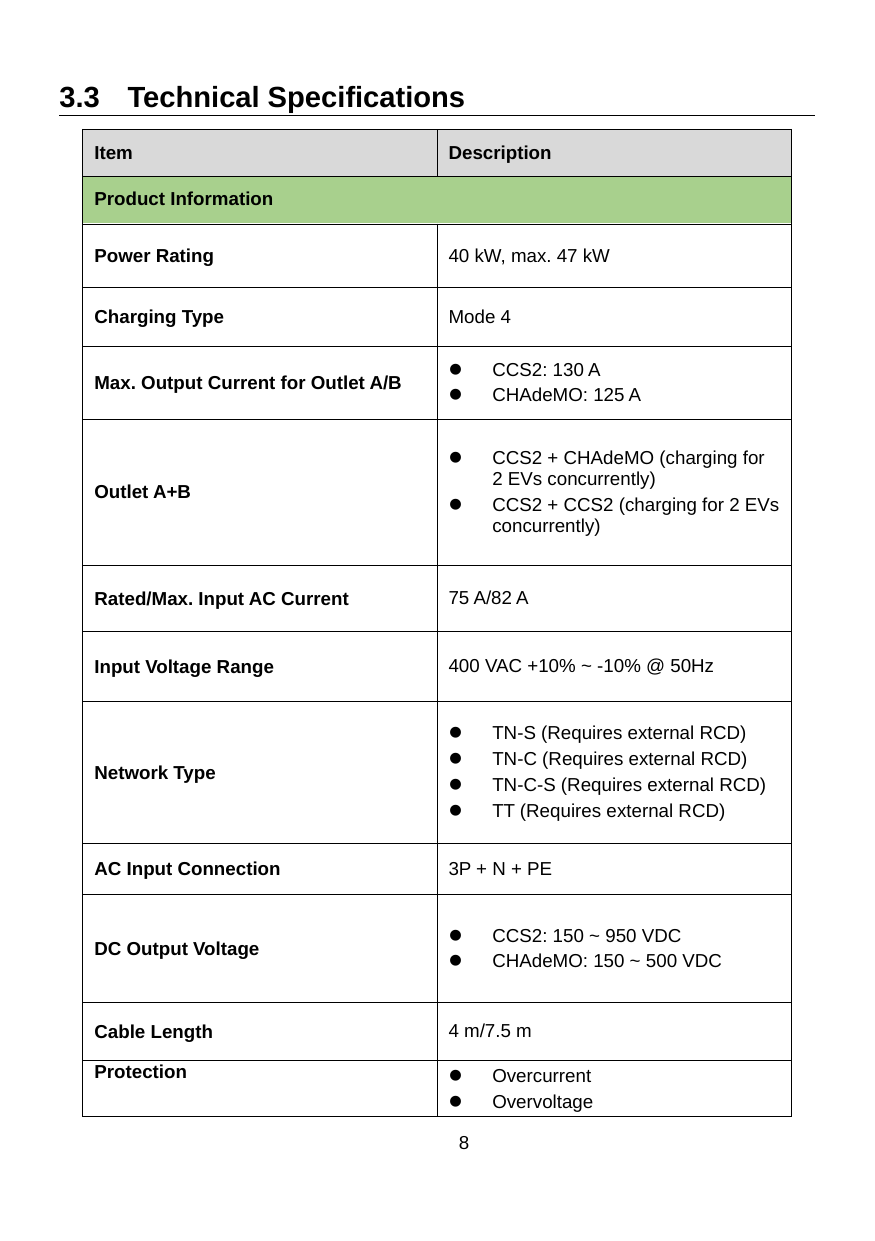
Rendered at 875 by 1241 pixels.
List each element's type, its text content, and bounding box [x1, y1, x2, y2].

table_cell CCS2: 150 ~ 950 VDC CHAdeMO: 150 ~ 500 VDC [438, 895, 791, 1002]
table_cell Rated/Max. Input AC Current [83, 566, 437, 631]
table_cell 40 kW, max. 47 kW [438, 225, 791, 287]
table_cell Cable Length [83, 1003, 437, 1060]
table_cell Protection [83, 1061, 437, 1116]
table_cell 4 m/7.5 m [438, 1003, 791, 1060]
table_cell CCS2: 130 A CHAdeMO: 125 A [438, 347, 791, 418]
table_cell 3P + N + PE [438, 844, 791, 894]
table_cell Outlet A+B [83, 420, 437, 565]
table_cell AC Input Connection [83, 844, 437, 894]
table_header Item [83, 130, 437, 176]
table_header Description [438, 130, 791, 176]
table_cell Mode 4 [438, 288, 791, 346]
table_cell Max. Output Current for Outlet A/B [83, 347, 437, 418]
table_cell DC Output Voltage [83, 895, 437, 1002]
table_cell 75 A/82 A [438, 566, 791, 631]
subtitle Technical Specifications [59, 84, 815, 115]
table_cell TN-S (Requires external RCD) TN-C (Requires external RCD) TN-C-S (Requires external RCD) TT (Requires external RCD) [438, 702, 791, 842]
table_cell 400 VAC +10% ~ -10% @ 50Hz [438, 632, 791, 701]
table_cell Power Rating [83, 225, 437, 287]
table_cell CCS2 + CHAdeMO (charging for 2 EVs concurrently) CCS2 + CCS2 (charging for 2 EVs concurrently) [438, 420, 791, 565]
table_cell Input Voltage Range [83, 632, 437, 701]
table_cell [438, 1061, 791, 1116]
table_cell Network Type [83, 702, 437, 842]
table_cell Product Information [83, 177, 791, 223]
table_cell Charging Type [83, 288, 437, 346]
